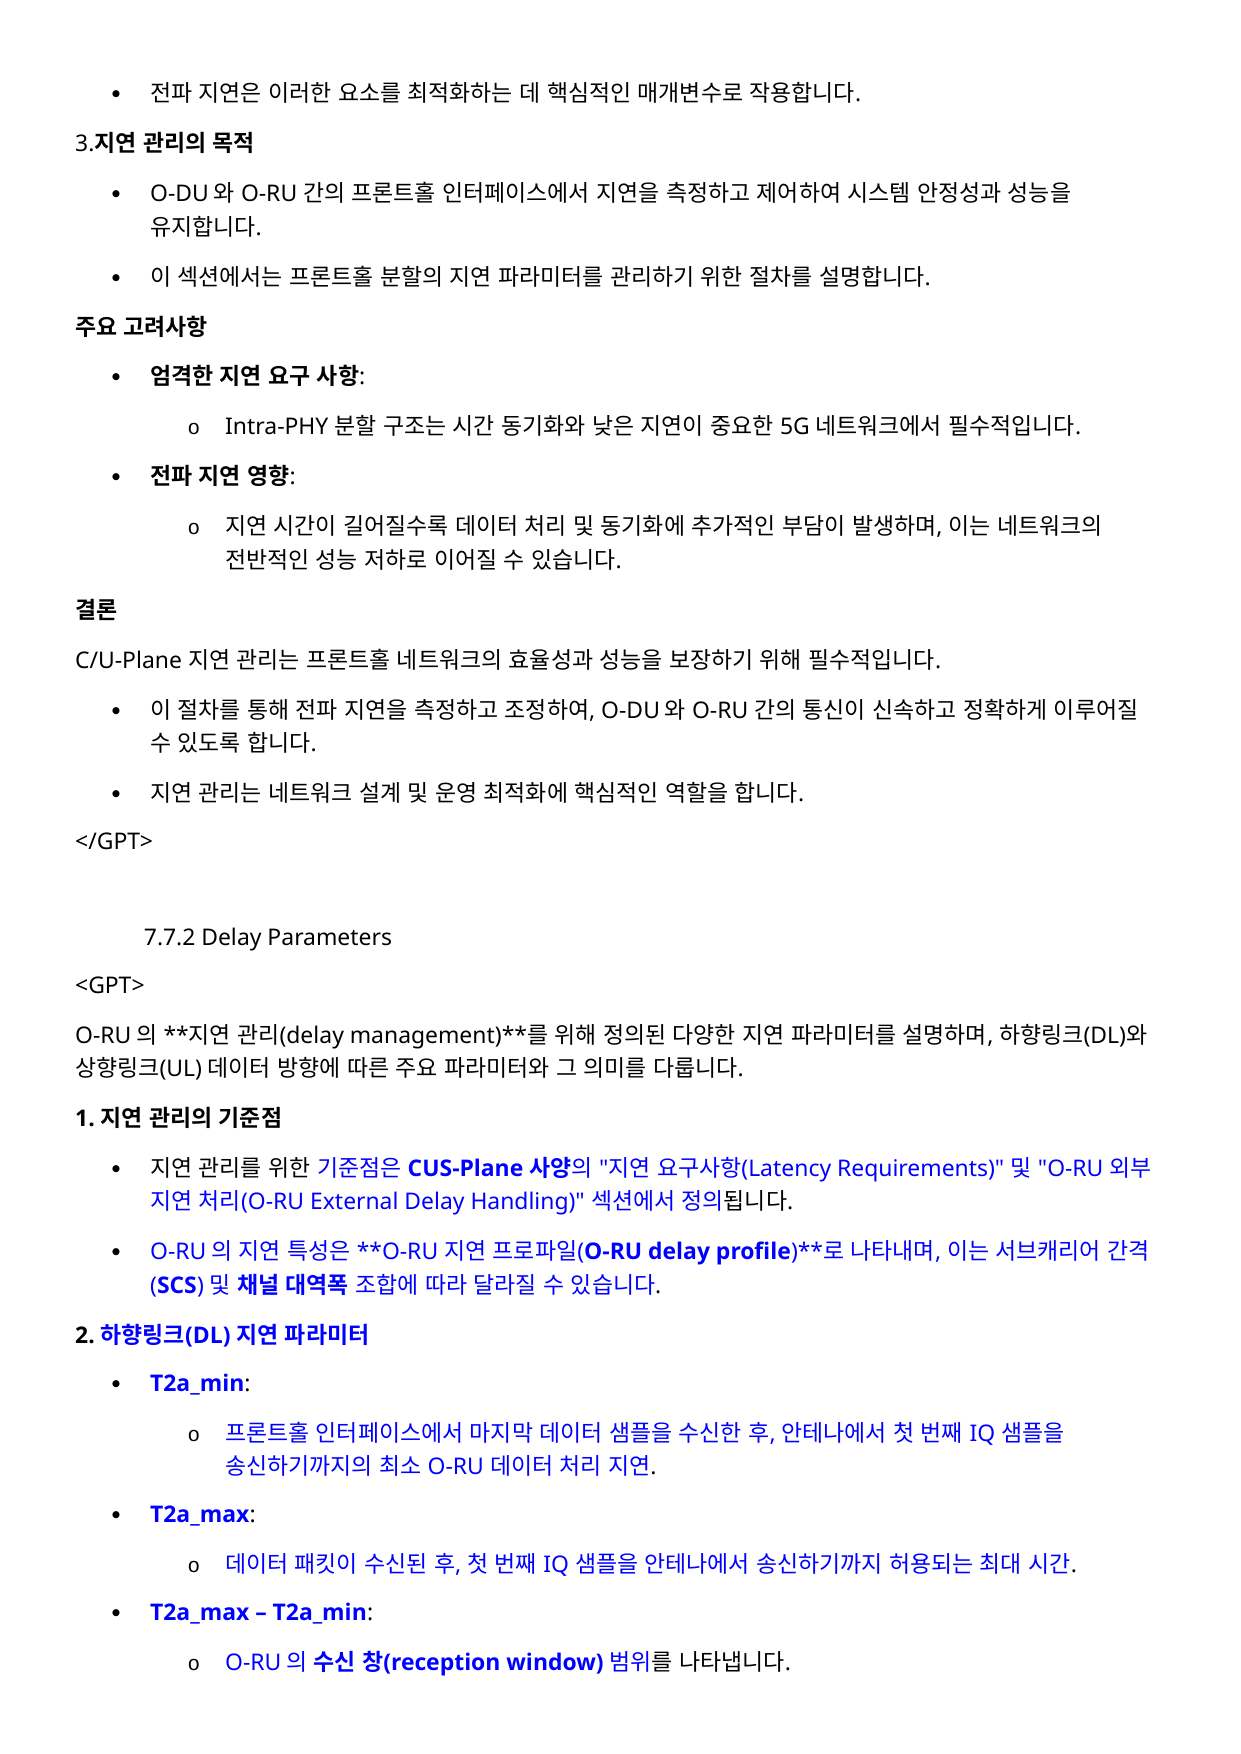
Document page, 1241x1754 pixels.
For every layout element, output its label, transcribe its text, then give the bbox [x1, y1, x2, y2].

list 엄격한 지연 요구 사항: [112, 358, 1165, 392]
list 프론트홀 인터페이스에서 마지막 데이터 샘플을 수신한 후, 안테나에서 첫 번째 IQ 샘플을 송신하기까지의 최소 O-RU 데이터 처리 지연. [187, 1414, 1165, 1481]
text 결론 [75, 592, 1165, 625]
list O-DU와 O-RU 간의 프론트홀 인터페이스에서 지연을 측정하고 제어하여 시스템 안정성과 성능을 유지합니다. [112, 175, 1165, 242]
text </GPT> [75, 825, 1165, 856]
list O-RU의 지연 특성은 **O-RU 지연 프로파일(O-RU delay profile)**로 나타내며, 이는 서브캐리어 간격(SCS) 및 채널 대역폭 조합에 따라 달라질 수 있습니다. [112, 1233, 1165, 1300]
list 전파 지연은 이러한 요소를 최적화하는 데 핵심적인 매개변수로 작용합니다. [112, 75, 1165, 108]
list 데이터 패킷이 수신된 후, 첫 번째 IQ 샘플을 안테나에서 송신하기까지 허용되는 최대 시간. [187, 1546, 1165, 1579]
list O-RU의 수신 창(reception window) 범위를 나타냅니다. [187, 1643, 1165, 1677]
list T2a_max – T2a_min: [112, 1596, 1165, 1627]
list 이 섹션에서는 프론트홀 분할의 지연 파라미터를 관리하기 위한 절차를 설명합니다. [112, 258, 1165, 292]
text 2. 하향링크(DL) 지연 파라미터 [75, 1316, 1165, 1350]
list T2a_min: [112, 1366, 1165, 1398]
text O-RU의 **지연 관리(delay management)**를 위해 정의된 다양한 지연 파라미터를 설명하며, 하향링크(DL)와 상향링크(UL) 데이터 방향에 따른 주요 파라미터와 그 의미를 다룹니다. [75, 1016, 1165, 1083]
text <GPT> [75, 968, 1165, 1000]
list 지연 관리는 네트워크 설계 및 운영 최적화에 핵심적인 역할을 합니다. [112, 775, 1165, 808]
subtitle 7.7.2 Delay Parameters [144, 921, 1165, 952]
list 지연 관리를 위한 기준점은 CUS-Plane 사양의 "지연 요구사항(Latency Requirements)" 및 "O-RU 외부 지연 처리(O-RU External Delay Handling)" 섹션에서 정의됩니다. [112, 1150, 1165, 1216]
list 지연 시간이 길어질수록 데이터 처리 및 동기화에 추가적인 부담이 발생하며, 이는 네트워크의 전반적인 성능 저하로 이어질 수 있습니다. [187, 508, 1165, 575]
list 이 절차를 통해 전파 지연을 측정하고 조정하여, O-DU와 O-RU 간의 통신이 신속하고 정확하게 이루어질 수 있도록 합니다. [112, 691, 1165, 758]
text 3.지연 관리의 목적 [75, 125, 1165, 158]
list T2a_max: [112, 1498, 1165, 1529]
list Intra-PHY 분할 구조는 시간 동기화와 낮은 지연이 중요한 5G 네트워크에서 필수적입니다. [187, 408, 1165, 442]
list 전파 지연 영향: [112, 458, 1165, 492]
text 1. 지연 관리의 기준점 [75, 1100, 1165, 1133]
text C/U-Plane 지연 관리는 프론트홀 네트워크의 효율성과 성능을 보장하기 위해 필수적입니다. [75, 641, 1165, 675]
text 주요 고려사항 [75, 308, 1165, 342]
